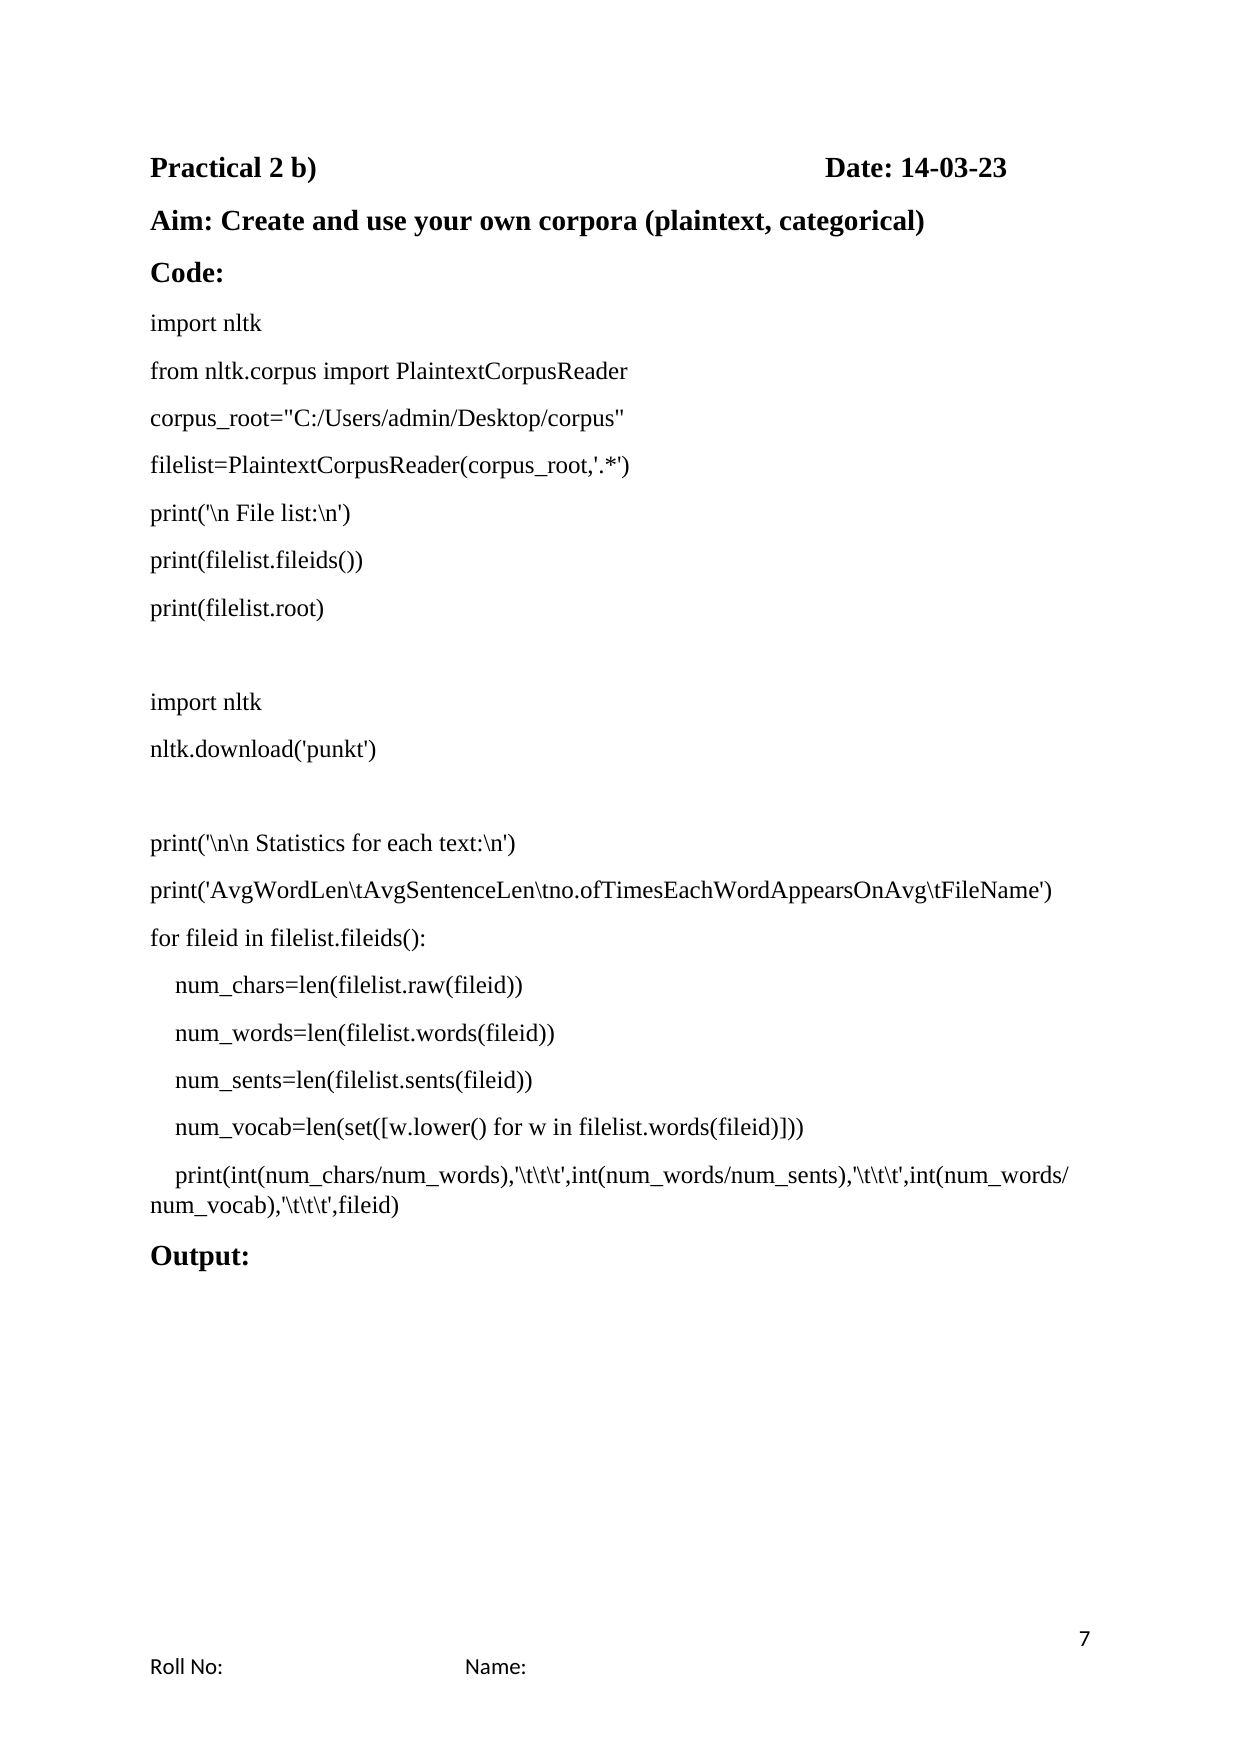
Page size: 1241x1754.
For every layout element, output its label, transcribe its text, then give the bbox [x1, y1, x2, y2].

text num_words=len(filelist.words(fileid)) [150, 1018, 1090, 1046]
text print(int(num_chars/num_words),'\t\t\t',int(num_words/num_sents),'\t\t\t',int(num_words/num_vocab),'\t\t\t',fileid) [150, 1160, 1090, 1219]
text num_chars=len(filelist.raw(fileid)) [150, 970, 1090, 999]
text nltk.download('punkt') [150, 734, 1090, 763]
text print('\n File list:\n') [150, 498, 1090, 527]
text Code: [150, 256, 1090, 289]
text filelist=PlaintextCorpusReader(corpus_root,'.*') [150, 451, 1090, 479]
text import nltk [150, 687, 1090, 716]
text num_vocab=len(set([w.lower() for w in filelist.words(fileid)])) [150, 1112, 1090, 1141]
text import nltk [150, 308, 1090, 337]
text Aim: Create and use your own corpora (plaintext, categorical) [150, 203, 1090, 236]
text num_sents=len(filelist.sents(fileid)) [150, 1065, 1090, 1094]
text from nltk.corpus import PlaintextCorpusReader [150, 356, 1090, 384]
text print('\n\n Statistics for each text:\n') [150, 828, 1090, 857]
text print('AvgWordLen\tAvgSentenceLen\tno.ofTimesEachWordAppearsOnAvg\tFileName') [150, 876, 1090, 904]
text corpus_root="C:/Users/admin/Desktop/corpus" [150, 403, 1090, 432]
text print(filelist.fileids()) [150, 545, 1090, 574]
text Output: [150, 1238, 1090, 1272]
text for fileid in filelist.fileids(): [150, 923, 1090, 952]
text print(filelist.root) [150, 593, 1090, 622]
text Practical 2 b) Date: 14-03-23 [150, 150, 1090, 183]
